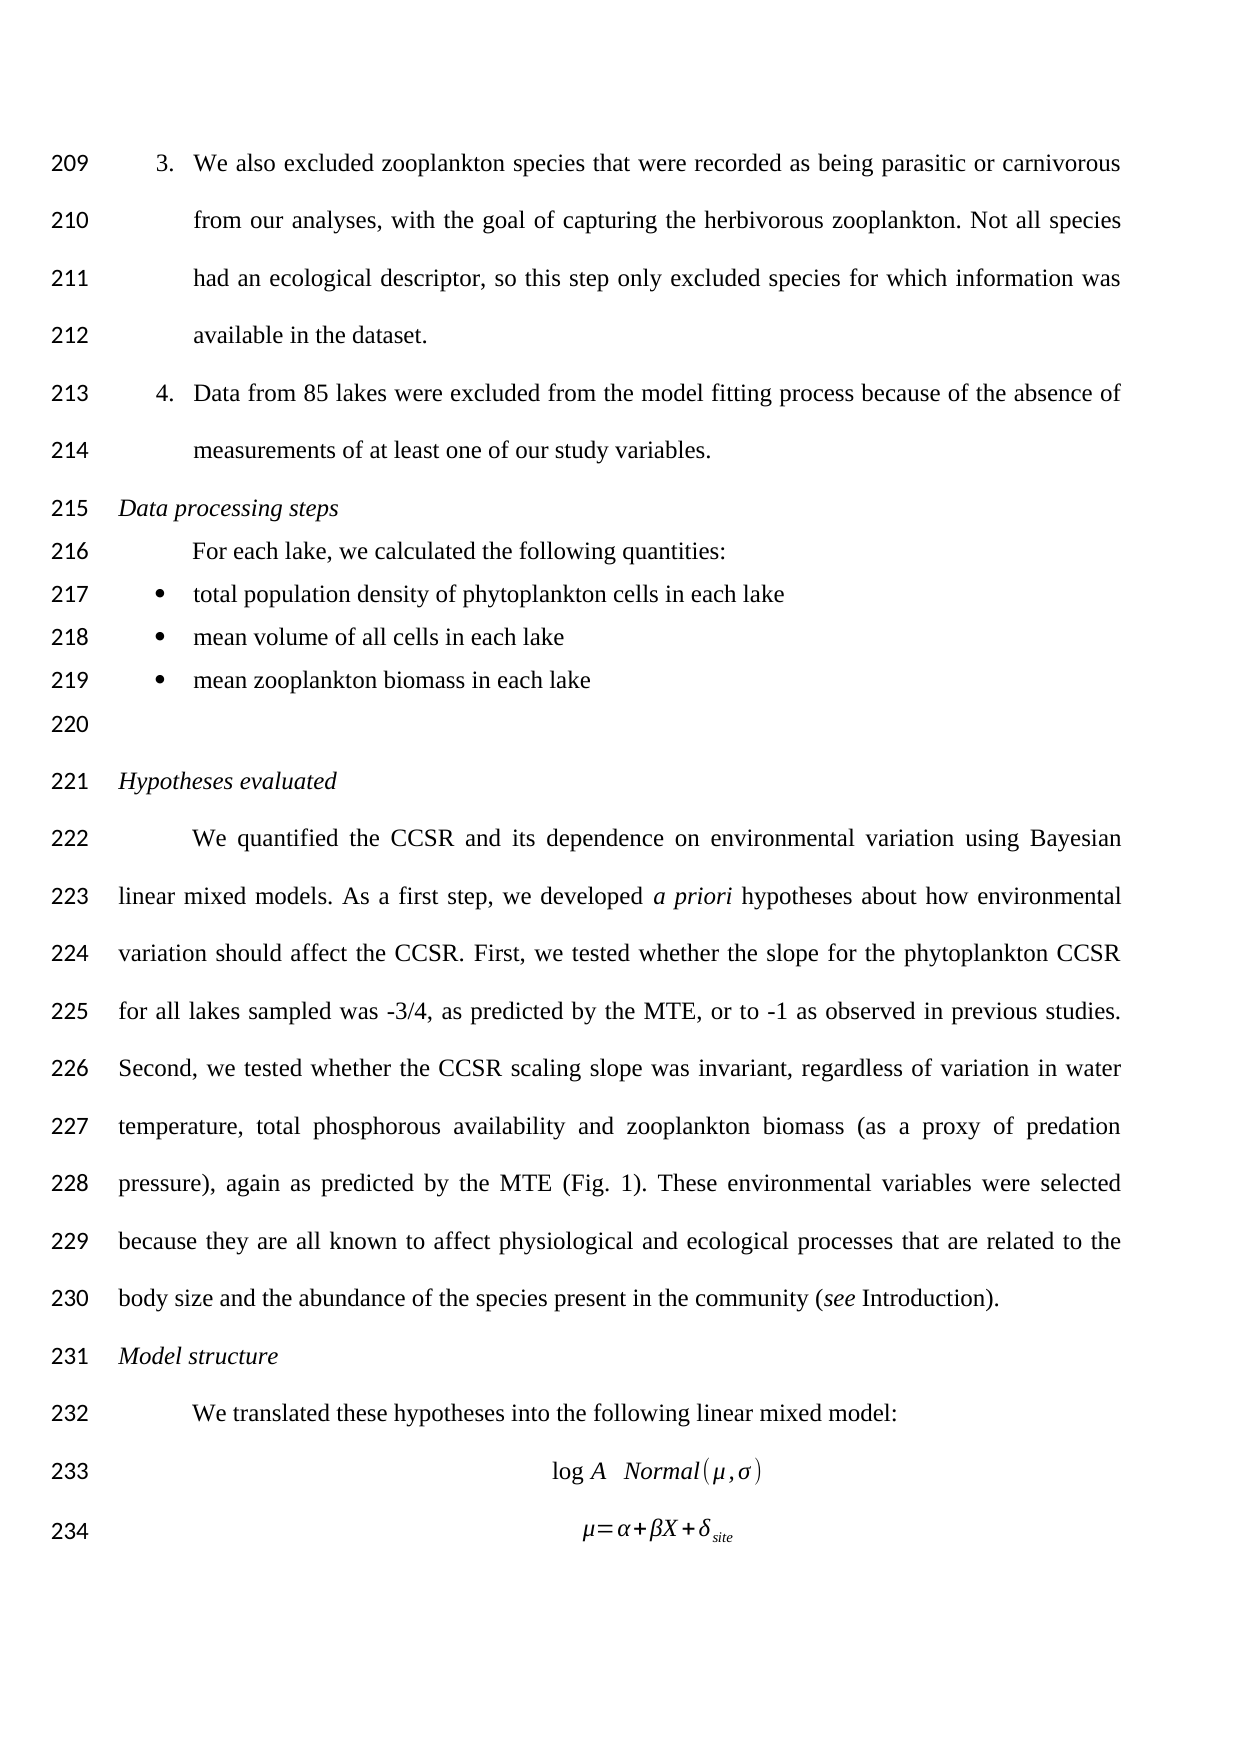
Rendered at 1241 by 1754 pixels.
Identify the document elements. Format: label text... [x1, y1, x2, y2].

list total population density of phytoplankton cells in each lake [156, 579, 1122, 608]
text We translated these hypotheses into the following linear mixed model: [118, 1398, 1122, 1427]
list Data from 85 lakes were excluded from the model fitting process because of the absence of measurements of at least one of our study variables. [156, 378, 1122, 464]
text Data processing steps [118, 493, 1122, 521]
text We quantified the CCSR and its dependence on environmental variation using Bayesian linear mixed models. As a first step, we developed a priori hypotheses about how environmental variation should affect the CCSR. First, we tested whether the slope for the phytoplankton CCSR for all lakes sampled was -3/4, as predicted by the MTE, or to -1 as observed in previous studies. Second, we tested whether the CCSR scaling slope was invariant, regardless of variation in water temperature, total phosphorous availability and zooplankton biomass (as a proxy of predation pressure), again as predicted by the MTE (Fig. 1). These environmental variables were selected because they are all known to affect physiological and ecological processes that are related to the body size and the abundance of the species present in the community (see Introduction). [118, 823, 1122, 1312]
list We also excluded zooplankton species that were recorded as being parasitic or carnivorous from our analyses, with the goal of capturing the herbivorous zooplankton. Not all species had an ecological descriptor, so this step only excluded species for which information was available in the dataset. [156, 148, 1122, 349]
list mean zooplankton biomass in each lake [156, 665, 1122, 694]
list mean volume of all cells in each lake [156, 622, 1122, 651]
text For each lake, we calculated the following quantities: [118, 536, 1122, 564]
text Model structure [118, 1341, 1122, 1369]
text Hypotheses evaluated [118, 766, 1122, 794]
